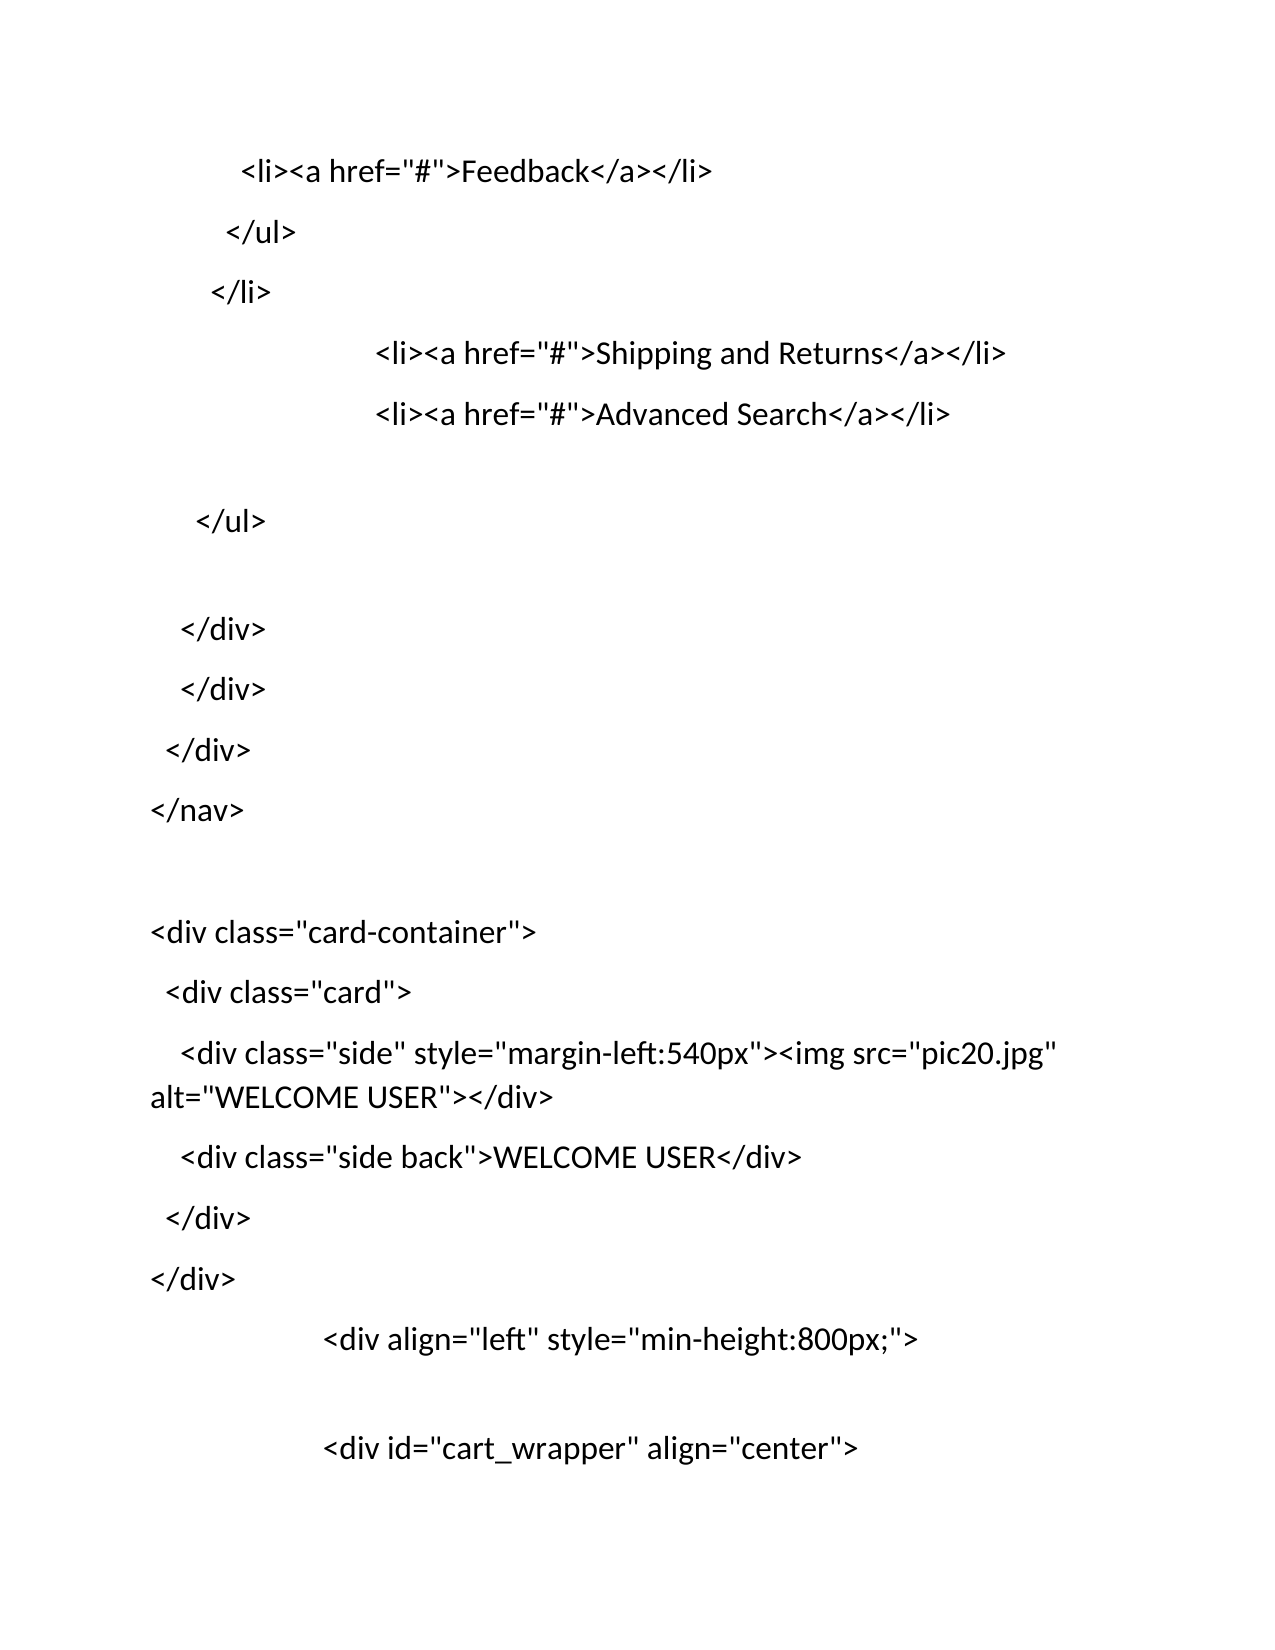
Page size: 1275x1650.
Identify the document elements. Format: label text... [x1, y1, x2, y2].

text </div> [150, 1197, 1125, 1238]
text <li><a href="#">Feedback</a></li> [150, 150, 1125, 191]
text </ul> [150, 211, 1125, 251]
text <div align="left" style="min-height:800px;"> [150, 1318, 1125, 1359]
text <div class="side" style="margin-left:540px"><img src="pic20.jpg" alt="WELCOME USER"></div> [150, 1032, 1125, 1117]
text <li><a href="#">Shipping and Returns</a></li> [150, 332, 1125, 373]
text </li> [150, 271, 1125, 312]
text <div id="cart_wrapper" align="center"> [150, 1427, 1125, 1468]
text </div> [150, 1258, 1125, 1298]
text <div class="card-container"> [150, 911, 1125, 951]
text </div> [150, 729, 1125, 769]
text </nav> [150, 789, 1125, 830]
text <div class="card"> [150, 971, 1125, 1012]
text <li><a href="#">Advanced Search</a></li> [150, 392, 1125, 433]
text <div class="side back">WELCOME USER</div> [150, 1136, 1125, 1177]
text </ul> [150, 500, 1125, 541]
text </div> [150, 607, 1125, 648]
text </div> [150, 668, 1125, 709]
